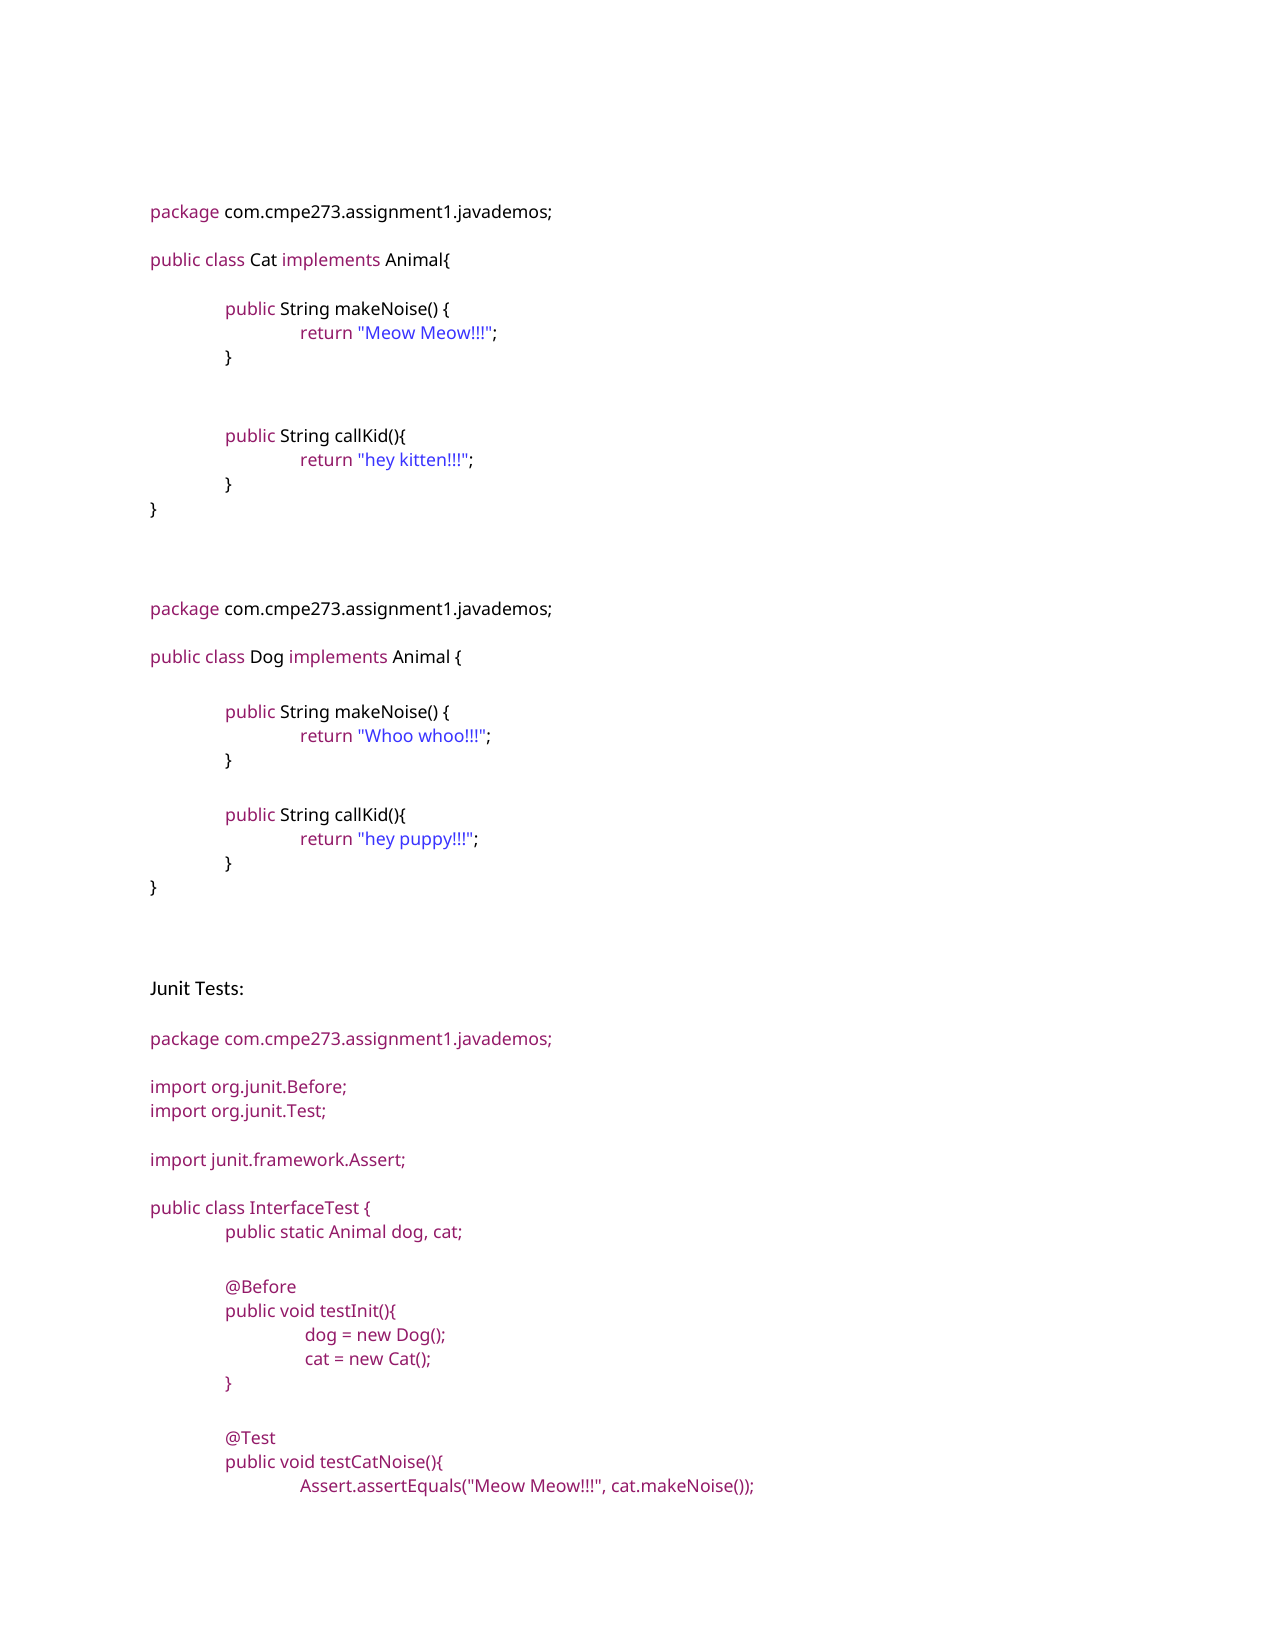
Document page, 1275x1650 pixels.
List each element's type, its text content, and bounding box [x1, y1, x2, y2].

text import org.junit.Test; [150, 1099, 1125, 1123]
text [150, 199, 1125, 224]
text public class InterfaceTest { [150, 1195, 1125, 1219]
text public String callKid(){ [150, 802, 1125, 827]
text public String callKid(){ [150, 423, 1125, 448]
text public class Cat implements Animal{ [150, 248, 1125, 272]
text @Test [150, 1426, 1125, 1450]
text package com.cmpe273.assignment1.javademos; [150, 1026, 1125, 1050]
text package com.cmpe273.assignment1.javademos; [150, 596, 1125, 621]
text import org.junit.Before; [150, 1074, 1125, 1099]
text public void testInit(){ [150, 1298, 1125, 1322]
text public String makeNoise() { [150, 699, 1125, 723]
text } [150, 875, 1125, 899]
text } [150, 472, 1125, 496]
text return "Meow Meow!!!"; [150, 320, 1125, 344]
text public String makeNoise() { [150, 296, 1125, 320]
text Junit Tests: [150, 975, 1125, 1001]
text } [150, 1371, 1125, 1395]
text Assert.assertEquals("Meow Meow!!!", cat.makeNoise()); [150, 1474, 1125, 1498]
text public static Animal dog, cat; [150, 1219, 1125, 1244]
text import junit.framework.Assert; [150, 1147, 1125, 1171]
text public class Dog implements Animal { [150, 645, 1125, 669]
text } [150, 851, 1125, 875]
text return "hey puppy!!!"; [150, 827, 1125, 851]
text @Before [150, 1274, 1125, 1298]
text return "hey kitten!!!"; [150, 448, 1125, 472]
text } [150, 748, 1125, 772]
text cat = new Cat(); [150, 1347, 1125, 1371]
text } [150, 344, 1125, 369]
text dog = new Dog(); [150, 1322, 1125, 1347]
text } [150, 496, 1125, 520]
text public void testCatNoise(){ [150, 1450, 1125, 1474]
text return "Whoo whoo!!!"; [150, 723, 1125, 748]
